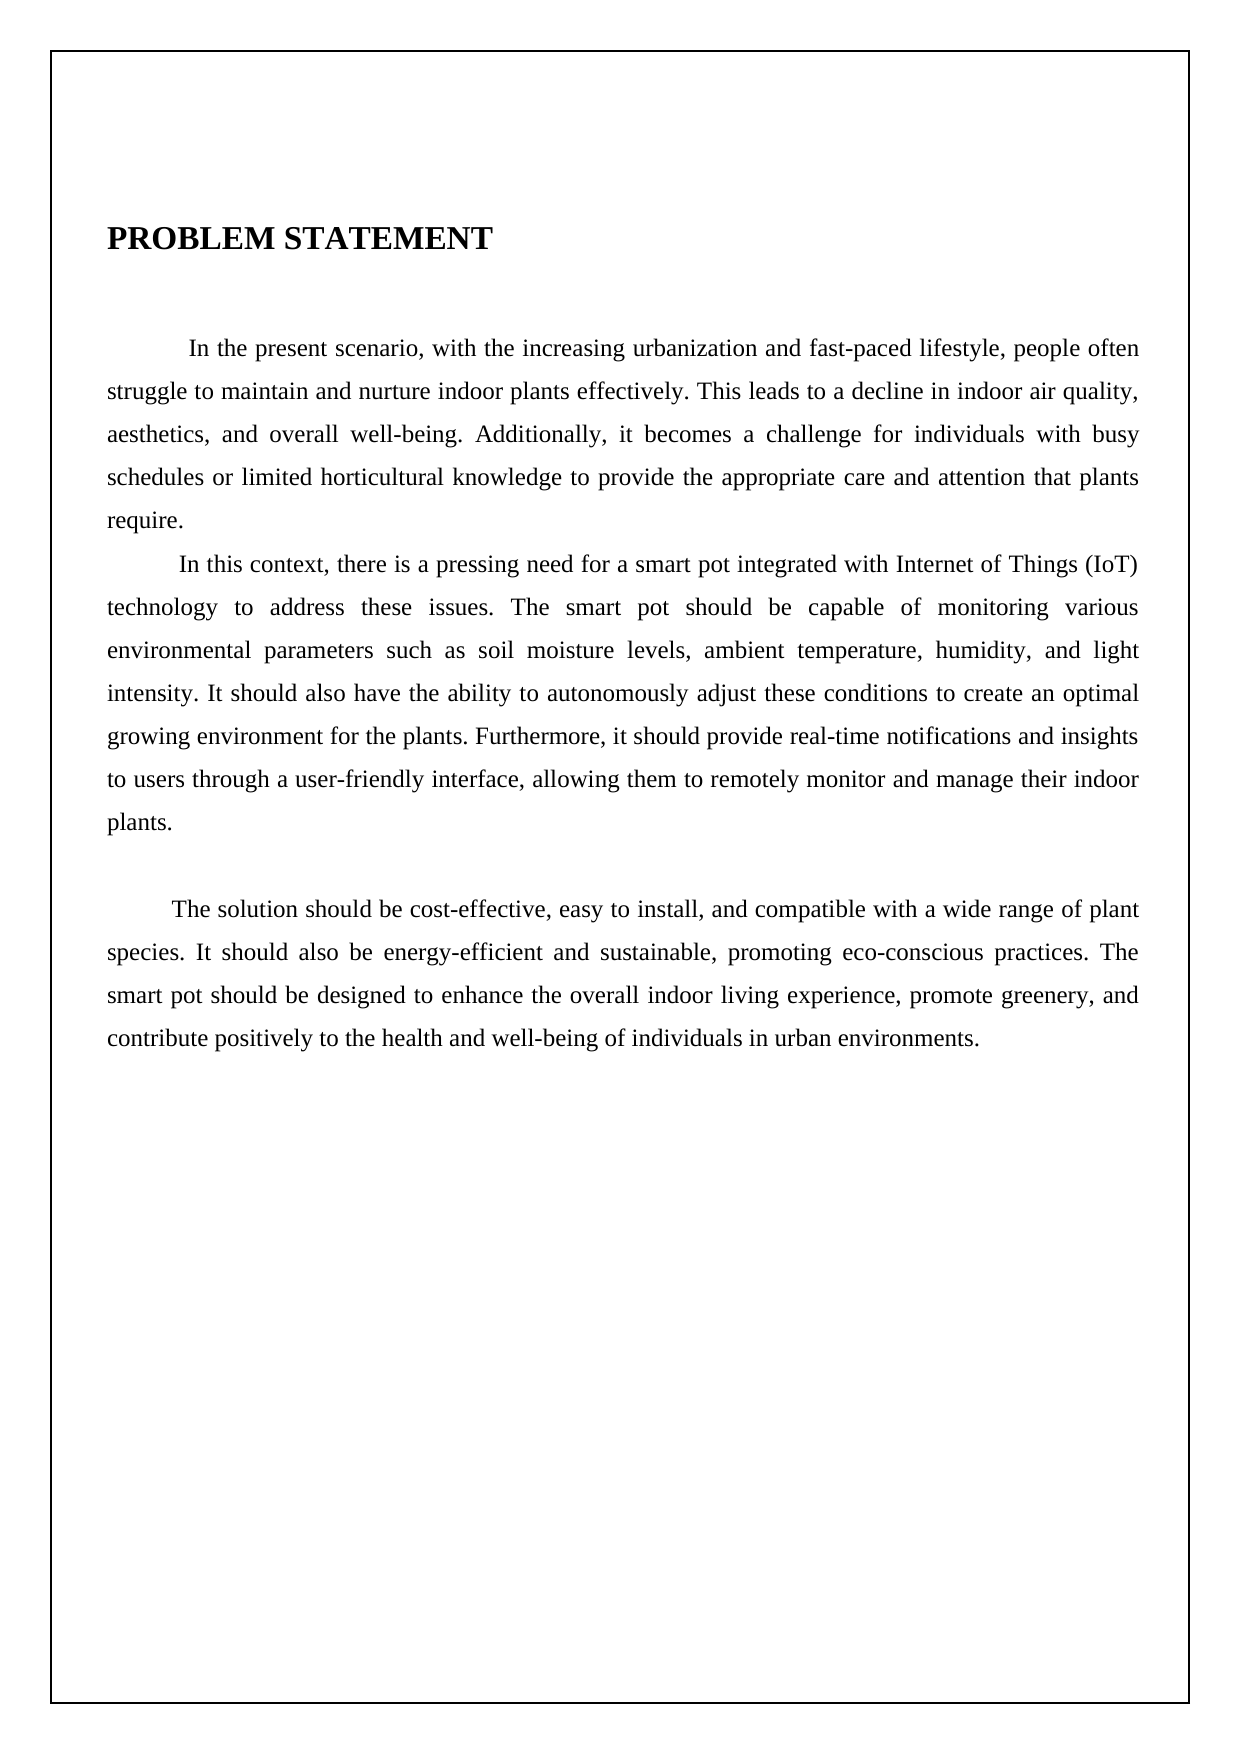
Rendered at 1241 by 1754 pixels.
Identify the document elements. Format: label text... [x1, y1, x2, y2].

text The solution should be cost-effective, easy to install, and compatible with a wide range of plant species. It should also be energy-efficient and sustainable, promoting eco-conscious practices. The smart pot should be designed to enhance the overall indoor living experience, promote greenery, and contribute positively to the health and well-being of individuals in urban environments. [107, 894, 1140, 1052]
text PROBLEM STATEMENT [107, 218, 1140, 256]
text In this context, there is a pressing need for a smart pot integrated with Internet of Things (IoT) technology to address these issues. The smart pot should be capable of monitoring various environmental parameters such as soil moisture levels, ambient temperature, humidity, and light intensity. It should also have the ability to autonomously adjust these conditions to create an optimal growing environment for the plants. Furthermore, it should provide real-time notifications and insights to users through a user-friendly interface, allowing them to remotely monitor and manage their indoor plants. [107, 549, 1140, 836]
text In the present scenario, with the increasing urbanization and fast-paced lifestyle, people often struggle to maintain and nurture indoor plants effectively. This leads to a decline in indoor air quality, aesthetics, and overall well-being. Additionally, it becomes a challenge for individuals with busy schedules or limited horticultural knowledge to provide the appropriate care and attention that plants require. [107, 333, 1140, 534]
